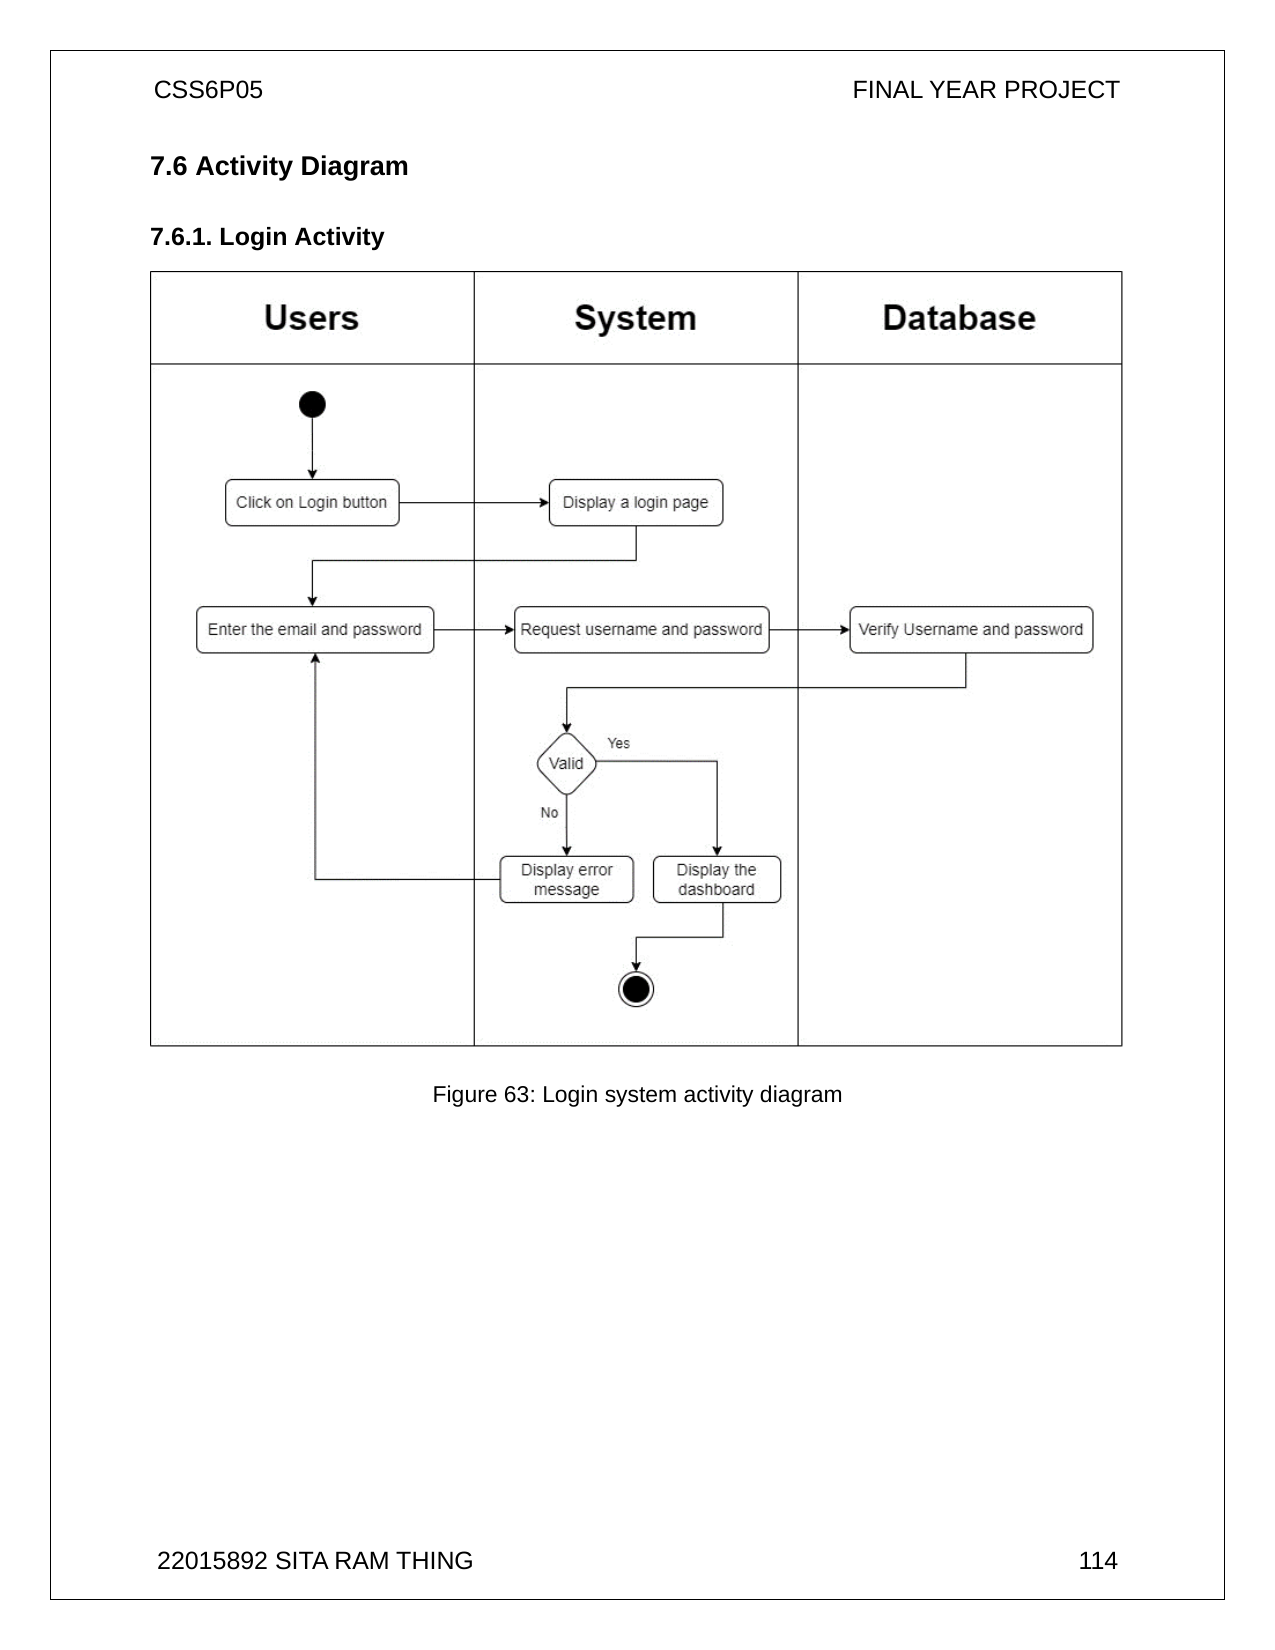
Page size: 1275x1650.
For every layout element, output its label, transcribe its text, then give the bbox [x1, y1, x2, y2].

subtitle 7.6 Activity Diagram [150, 150, 1125, 181]
subtitle 7.6.1. Login Activity [150, 222, 1125, 251]
text Figure 63: Login system activity diagram [150, 1081, 1125, 1107]
picture [150, 271, 1125, 1050]
